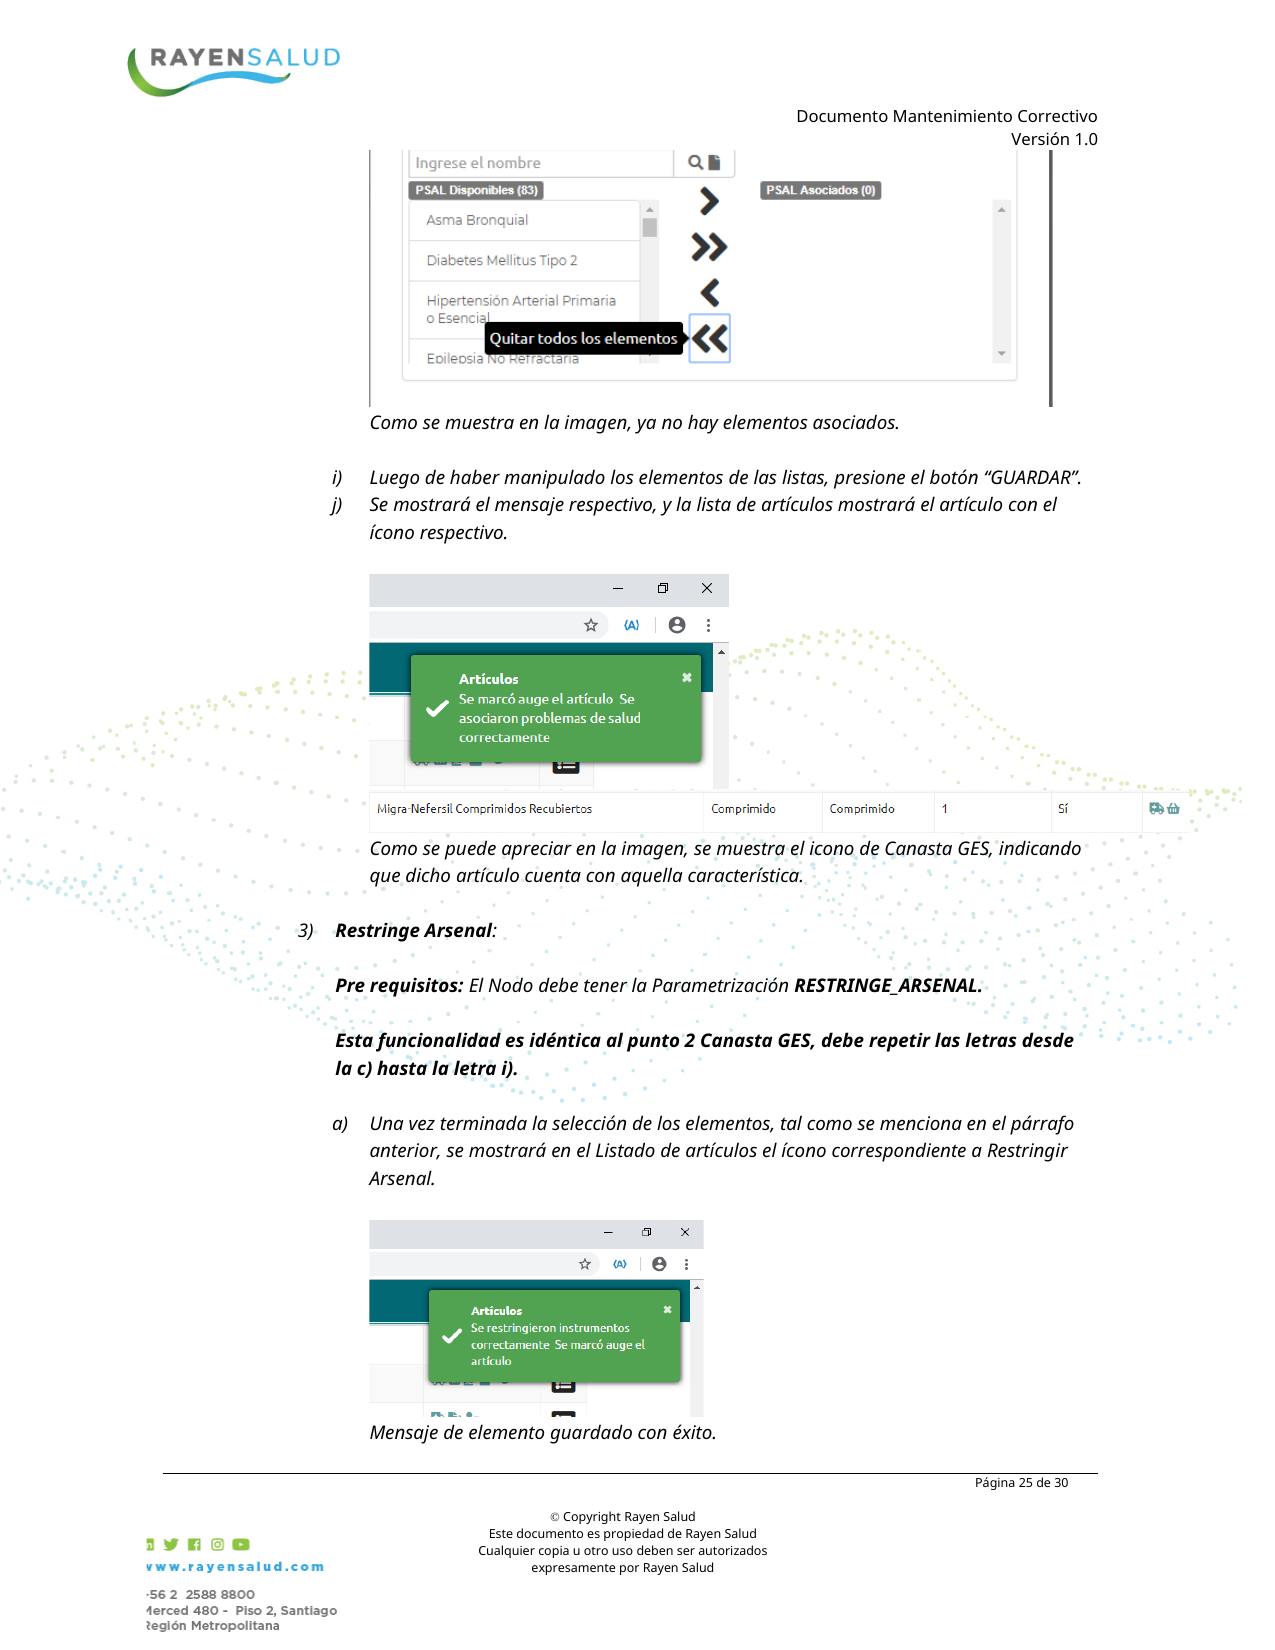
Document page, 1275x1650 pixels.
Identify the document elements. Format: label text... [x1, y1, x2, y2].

list Como se muestra en la imagen, ya no hay elementos asociados. [369, 409, 1098, 435]
list Restringe Arsenal: [298, 918, 1098, 943]
list Mensaje de elemento guardado con éxito. [369, 1419, 1098, 1445]
list Se mostrará el mensaje respectivo, y la lista de artículos mostrará el artículo con el ícono respectivo. [332, 492, 1098, 545]
list Una vez terminada la selección de los elementos, tal como se menciona en el párrafo anterior, se mostrará en el Listado de artículos el ícono correspondiente a Restringir Arsenal. [332, 1110, 1098, 1191]
picture [116, 33, 349, 107]
list Esta funcionalidad es idéntica al punto 2 Canasta GES, debe repetir las letras desde la c) hasta la letra i). [335, 1028, 1098, 1081]
picture [146, 1534, 342, 1633]
list Pre requisitos: El Nodo debe tener la Parametrización RESTRINGE_ARSENAL. [335, 973, 1098, 998]
picture [369, 150, 1053, 407]
list Como se puede apreciar en la imagen, se muestra el icono de Canasta GES, indicando que dicho artículo cuenta con aquella característica. [369, 835, 1098, 888]
picture [369, 1220, 704, 1417]
picture [0, 574, 1242, 1124]
list Luego de haber manipulado los elementos de las listas, presione el botón “GUARDAR”. [332, 464, 1098, 490]
